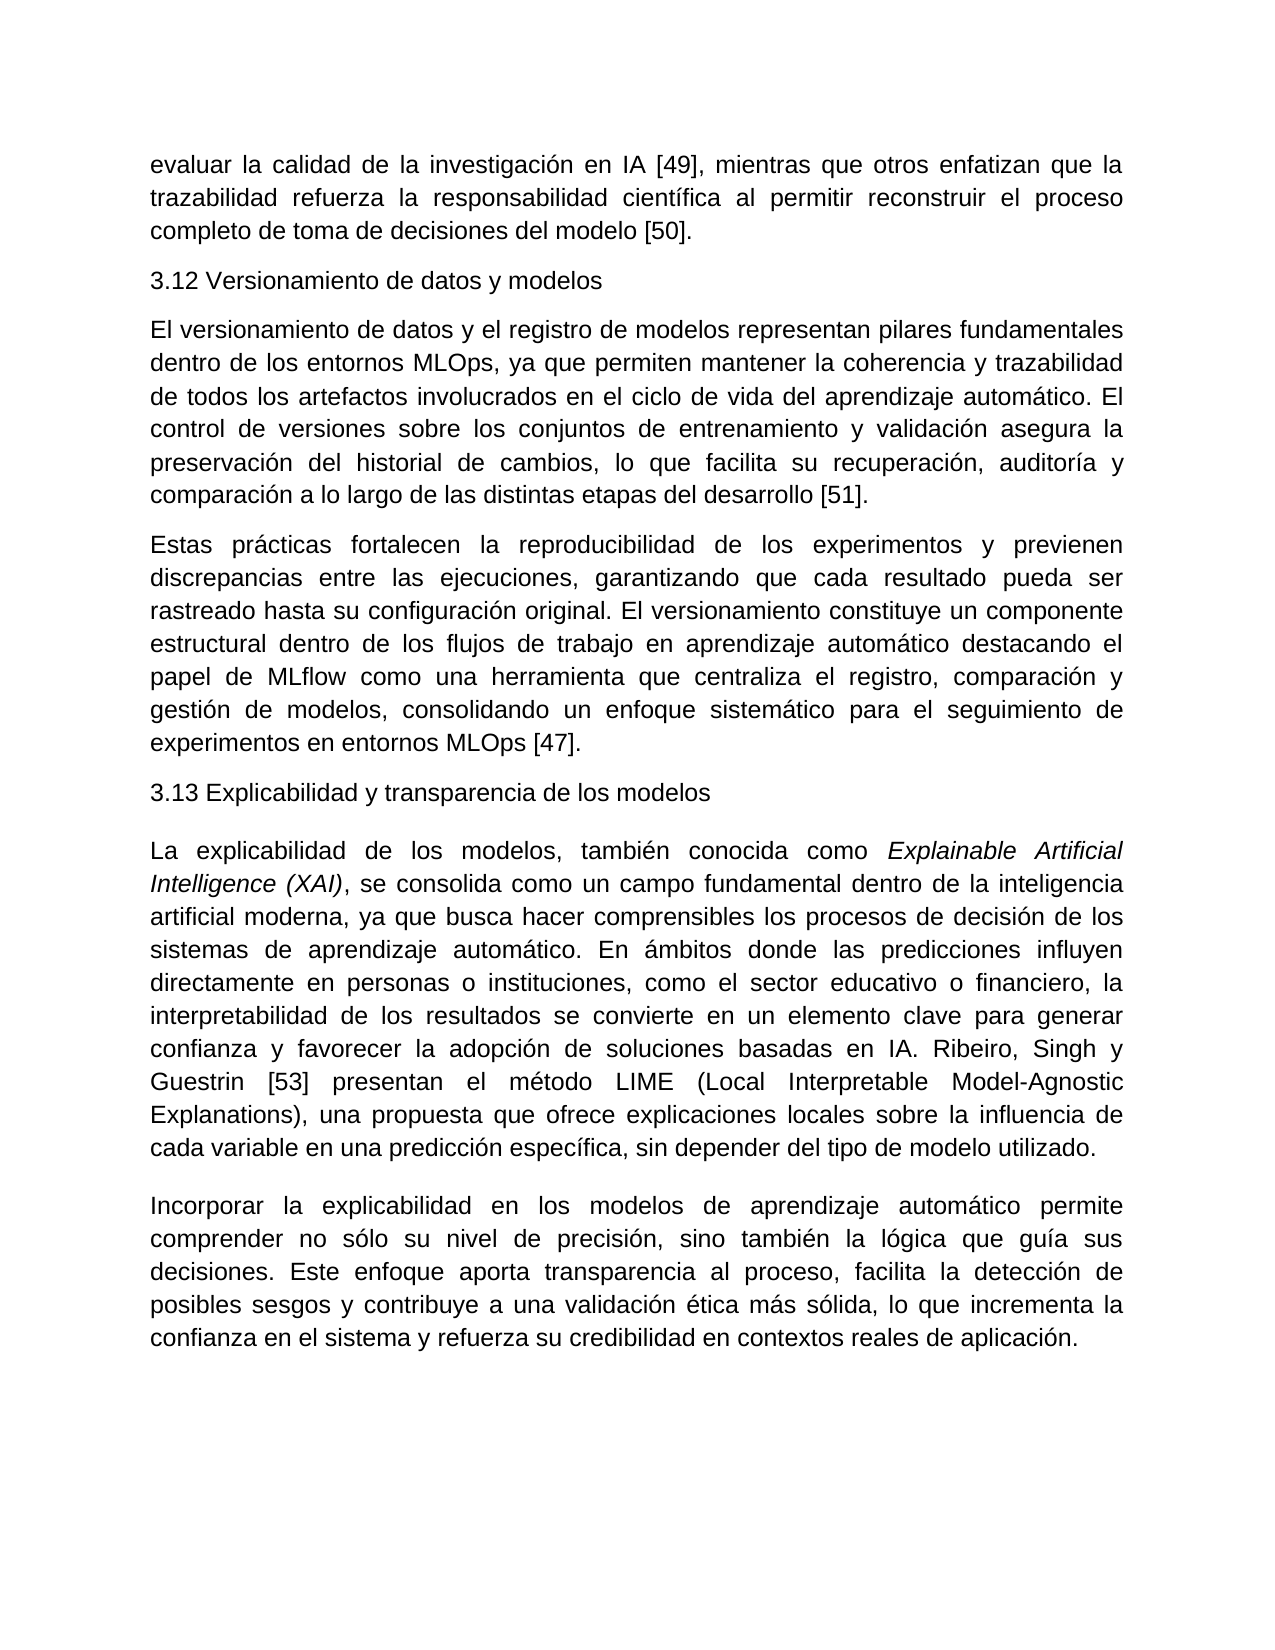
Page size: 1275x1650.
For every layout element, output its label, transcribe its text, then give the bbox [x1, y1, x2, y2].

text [150, 150, 1125, 245]
text Incorporar la explicabilidad en los modelos de aprendizaje automático permite comprender no sólo su nivel de precisión, sino también la lógica que guía sus decisiones. Este enfoque aporta transparencia al proceso, facilita la detección de posibles sesgos y contribuye a una validación ética más sólida, lo que incrementa la confianza en el sistema y refuerza su credibilidad en contextos reales de aplicación. [150, 1191, 1125, 1352]
text 3.13 Explicabilidad y transparencia de los modelos [150, 778, 1125, 807]
text Estas prácticas fortalecen la reproducibilidad de los experimentos y previenen discrepancias entre las ejecuciones, garantizando que cada resultado pueda ser rastreado hasta su configuración original. El versionamiento constituye un componente estructural dentro de los flujos de trabajo en aprendizaje automático destacando el papel de MLflow como una herramienta que centraliza el registro, comparación y gestión de modelos, consolidando un enfoque sistemático para el seguimiento de experimentos en entornos MLOps [47]. [150, 530, 1125, 757]
text 3.12 Versionamiento de datos y modelos [150, 266, 1125, 294]
text El versionamiento de datos y el registro de modelos representan pilares fundamentales dentro de los entornos MLOps, ya que permiten mantener la coherencia y trazabilidad de todos los artefactos involucrados en el ciclo de vida del aprendizaje automático. El control de versiones sobre los conjuntos de entrenamiento y validación asegura la preservación del historial de cambios, lo que facilita su recuperación, auditoría y comparación a lo largo de las distintas etapas del desarrollo [51]. [150, 315, 1125, 509]
text La explicabilidad de los modelos, también conocida como Explainable Artificial Intelligence (XAI), se consolida como un campo fundamental dentro de la inteligencia artificial moderna, ya que busca hacer comprensibles los procesos de decisión de los sistemas de aprendizaje automático. En ámbitos donde las predicciones influyen directamente en personas o instituciones, como el sector educativo o financiero, la interpretabilidad de los resultados se convierte en un elemento clave para generar confianza y favorecer la adopción de soluciones basadas en IA. Ribeiro, Singh y Guestrin [53] presentan el método LIME (Local Interpretable Model-Agnostic Explanations), una propuesta que ofrece explicaciones locales sobre la influencia de cada variable en una predicción específica, sin depender del tipo de modelo utilizado. [150, 836, 1125, 1162]
